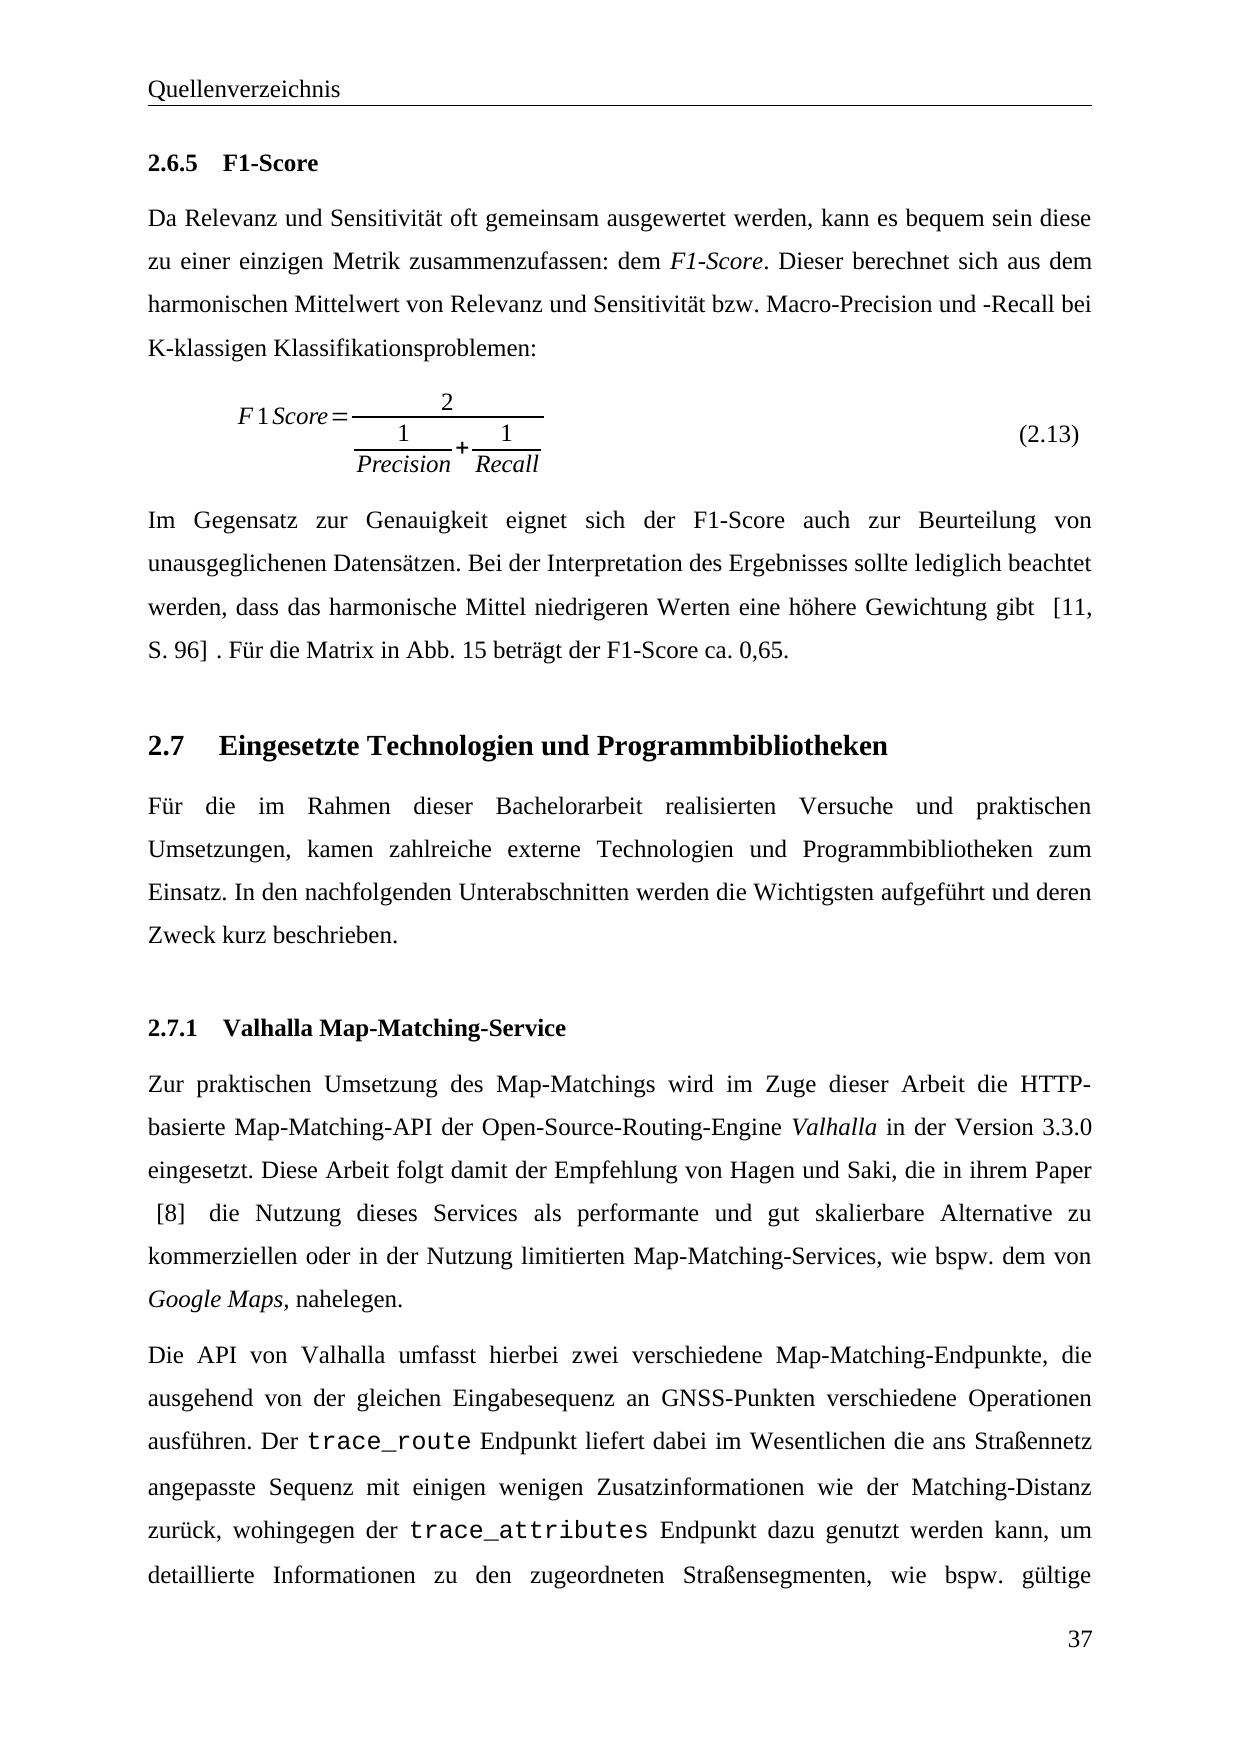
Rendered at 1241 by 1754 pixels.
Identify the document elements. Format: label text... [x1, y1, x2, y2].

subtitle Eingesetzte Technologien und Programmbibliotheken [148, 728, 1092, 761]
text Für die im Rahmen dieser Bachelorarbeit realisierten Versuche und praktischen Umsetzungen, kamen zahlreiche externe Technologien und Programmbibliotheken zum Einsatz. In den nachfolgenden Unterabschnitten werden die Wichtigsten aufgeführt und deren Zweck kurz beschrieben. [148, 791, 1092, 949]
subtitle F1-Score [148, 148, 1092, 176]
subtitle Valhalla Map-Matching-Service [148, 1013, 1092, 1042]
text Zur praktischen Umsetzung des Map-Matchings wird im Zuge dieser Arbeit die HTTP-basierte Map-Matching-API der Open-Source-Routing-Engine Valhalla in der Version 3.3.0 eingesetzt. Diese Arbeit folgt damit der Empfehlung von Hagen und Saki, die in ihrem Paper die Nutzung dieses Services als performante und gut skalierbare Alternative zu kommerziellen oder in der Nutzung limitierten Map-Matching-Services, wie bspw. dem von Google Maps, nahelegen. [148, 1069, 1092, 1313]
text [148, 1340, 1092, 1589]
text (2.13) [148, 388, 1092, 478]
text Im Gegensatz zur Genauigkeit eignet sich der F1-Score auch zur Beurteilung von unausgeglichenen Datensätzen. Bei der Interpretation des Ergebnisses sollte lediglich beachtet werden, dass das harmonische Mittel niedrigeren Werten eine höhere Gewichtung gibt. Für die Matrix in Abb. 15 beträgt der F1-Score ca. 0,65. [148, 505, 1092, 663]
text Da Relevanz und Sensitivität oft gemeinsam ausgewertet werden, kann es bequem sein diese zu einer einzigen Metrik zusammenzufassen: dem F1-Score. Dieser berechnet sich aus dem harmonischen Mittelwert von Relevanz und Sensitivität bzw. Macro-Precision und -Recall bei K-klassigen Klassifikationsproblemen: [148, 203, 1092, 361]
